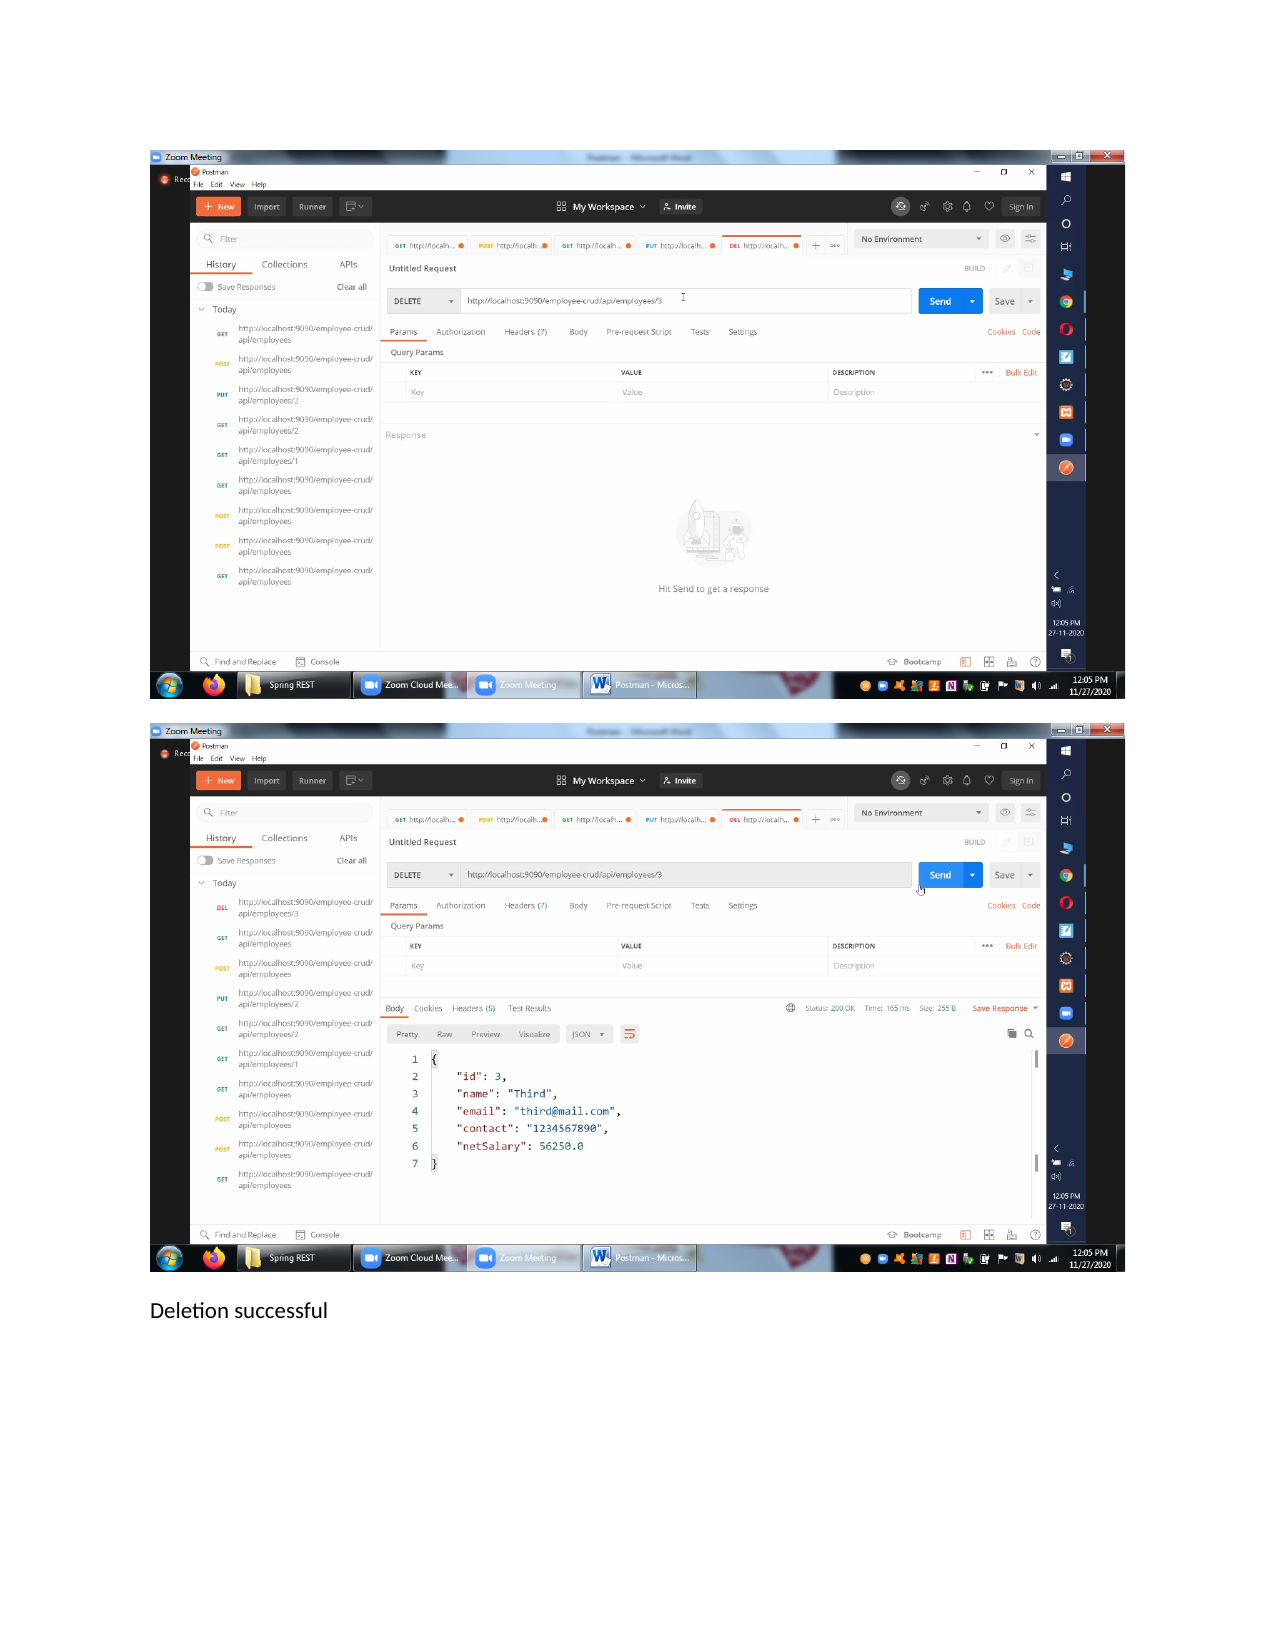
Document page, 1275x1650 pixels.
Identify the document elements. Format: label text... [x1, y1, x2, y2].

picture [150, 723, 1125, 1272]
picture [150, 150, 1125, 699]
text Deletion successful [150, 1296, 1125, 1324]
